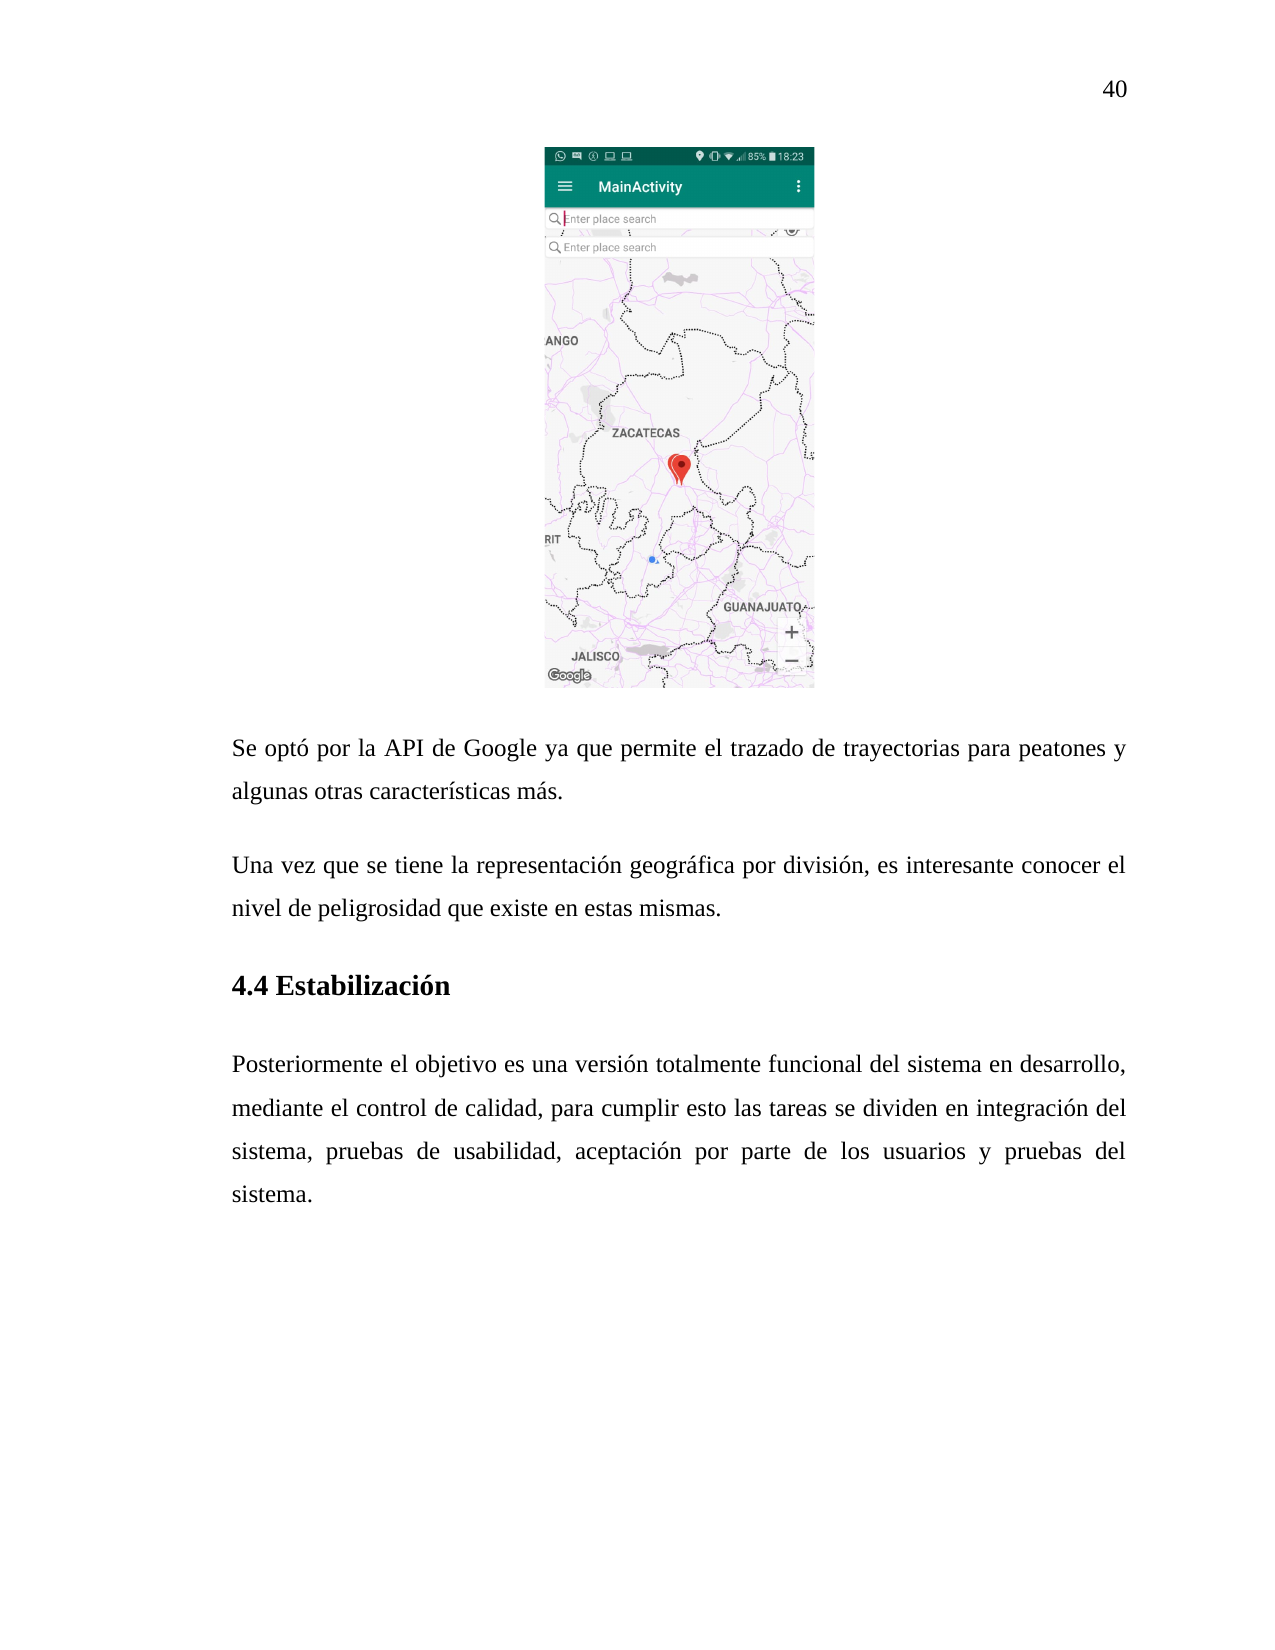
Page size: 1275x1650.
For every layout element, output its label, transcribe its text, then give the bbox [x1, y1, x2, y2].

text Se optó por la API de Google ya que permite el trazado de trayectorias para peatones y algunas otras características más. [232, 733, 1127, 805]
text Una vez que se tiene la representación geográfica por división, es interesante conocer el nivel de peligrosidad que existe en estas mismas. [232, 850, 1127, 922]
subtitle 4.4 Estabilización [232, 968, 1127, 1001]
picture [544, 147, 815, 688]
text Posteriormente el objetivo es una versión totalmente funcional del sistema en desarrollo, mediante el control de calidad, para cumplir esto las tareas se dividen en integración del sistema, pruebas de usabilidad, aceptación por parte de los usuarios y pruebas del sistema. [232, 1049, 1127, 1208]
